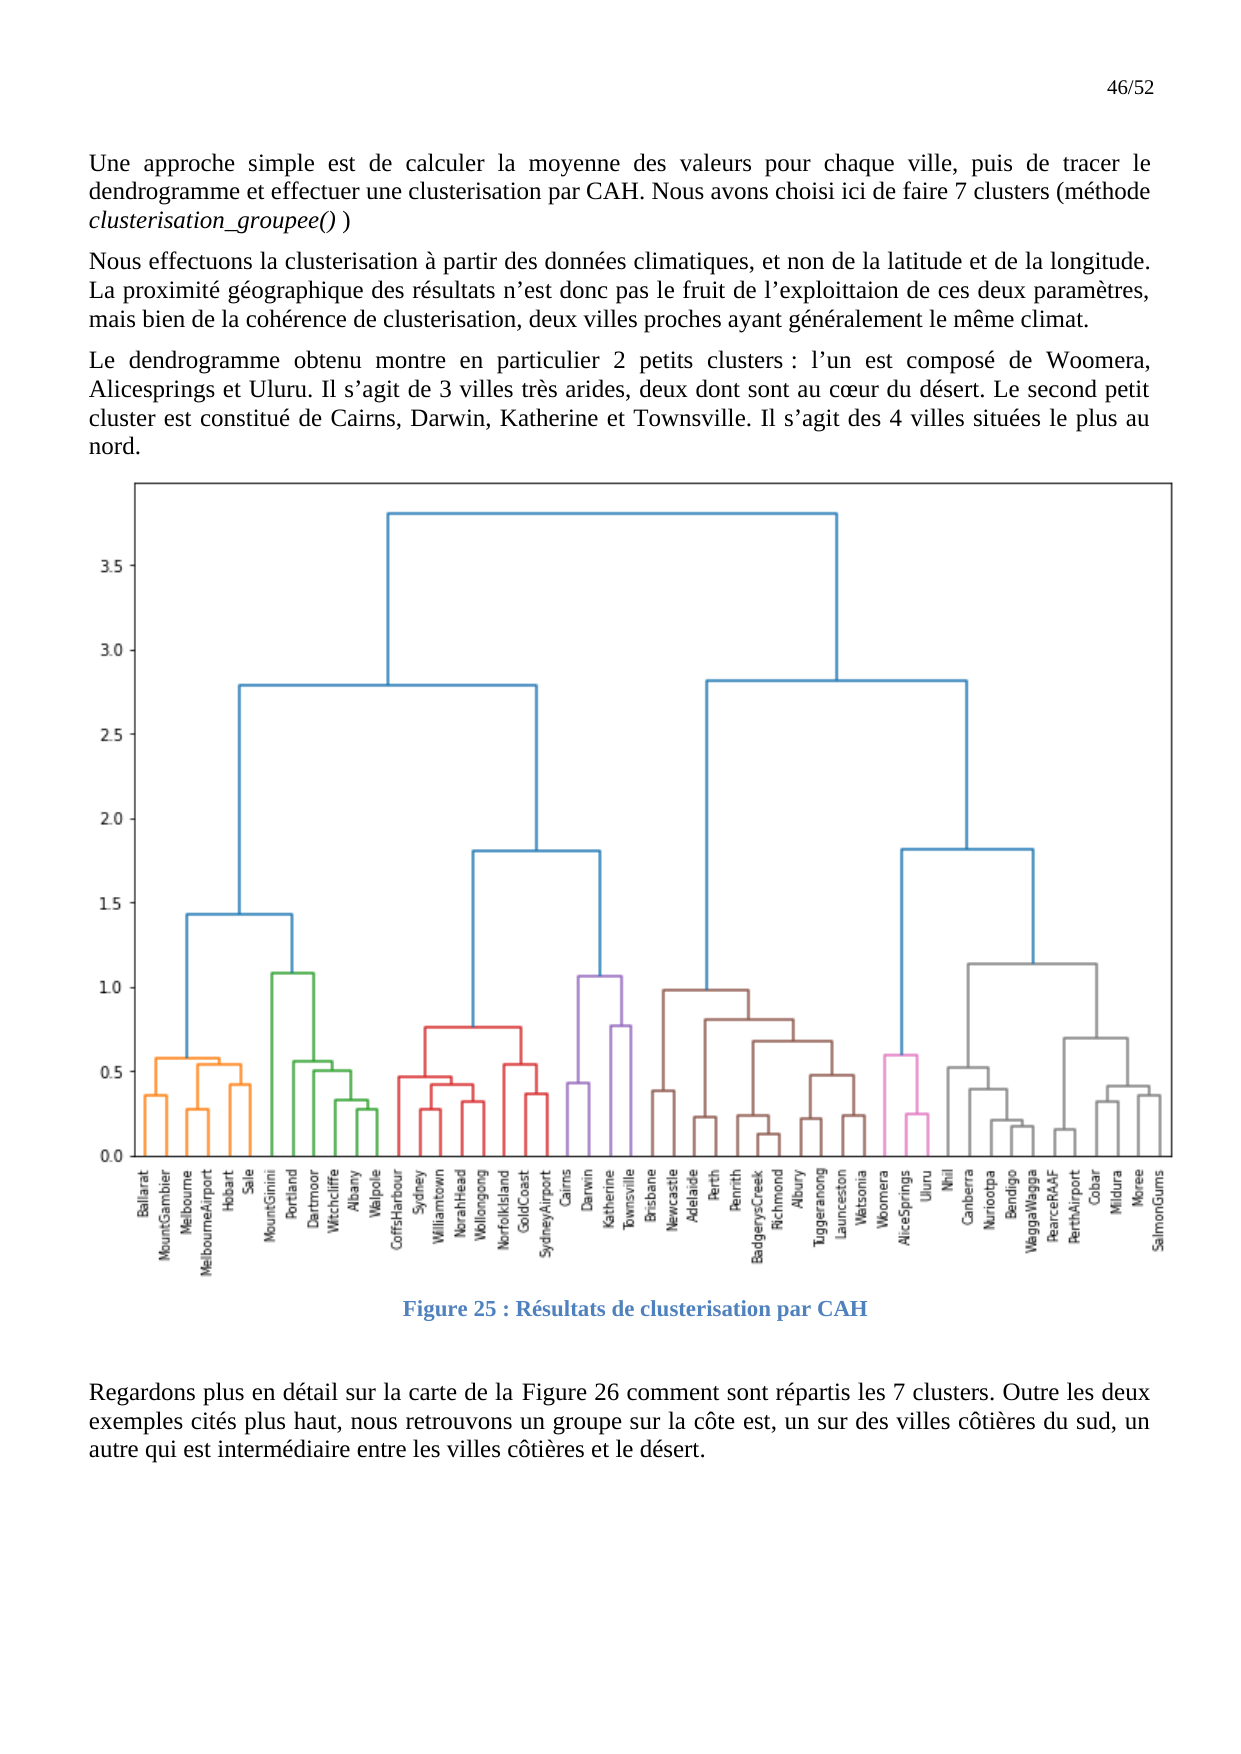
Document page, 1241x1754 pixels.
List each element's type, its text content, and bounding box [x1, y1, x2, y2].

picture [88, 472, 1182, 1286]
text Regardons plus en détail sur la carte de la Figure 26 comment sont répartis les 7 clusters. Outre les deux exemples cités plus haut, nous retrouvons un groupe sur la côte est, un sur des villes côtières du sud, un autre qui est intermédiaire entre les villes côtières et le désert. [89, 1377, 1152, 1463]
text Le dendrogramme obtenu montre en particulier 2 petits clusters : l’un est composé de Woomera, Alicesprings et Uluru. Il s’agit de 3 villes très arides, deux dont sont au cœur du désert. Le second petit cluster est constitué de Cairns, Darwin, Katherine et Townsville. Il s’agit des 4 villes situées le plus au nord. [89, 345, 1152, 460]
text Une approche simple est de calculer la moyenne des valeurs pour chaque ville, puis de tracer le dendrogramme et effectuer une clusterisation par CAH. Nous avons choisi ici de faire 7 clusters (méthode clusterisation_groupee() ) [89, 148, 1152, 234]
text Nous effectuons la clusterisation à partir des données climatiques, et non de la latitude et de la longitude. La proximité géographique des résultats n’est donc pas le fruit de l’exploittaion de ces deux paramètres, mais bien de la cohérence de clusterisation, deux villes proches ayant généralement le même climat. [89, 246, 1152, 333]
